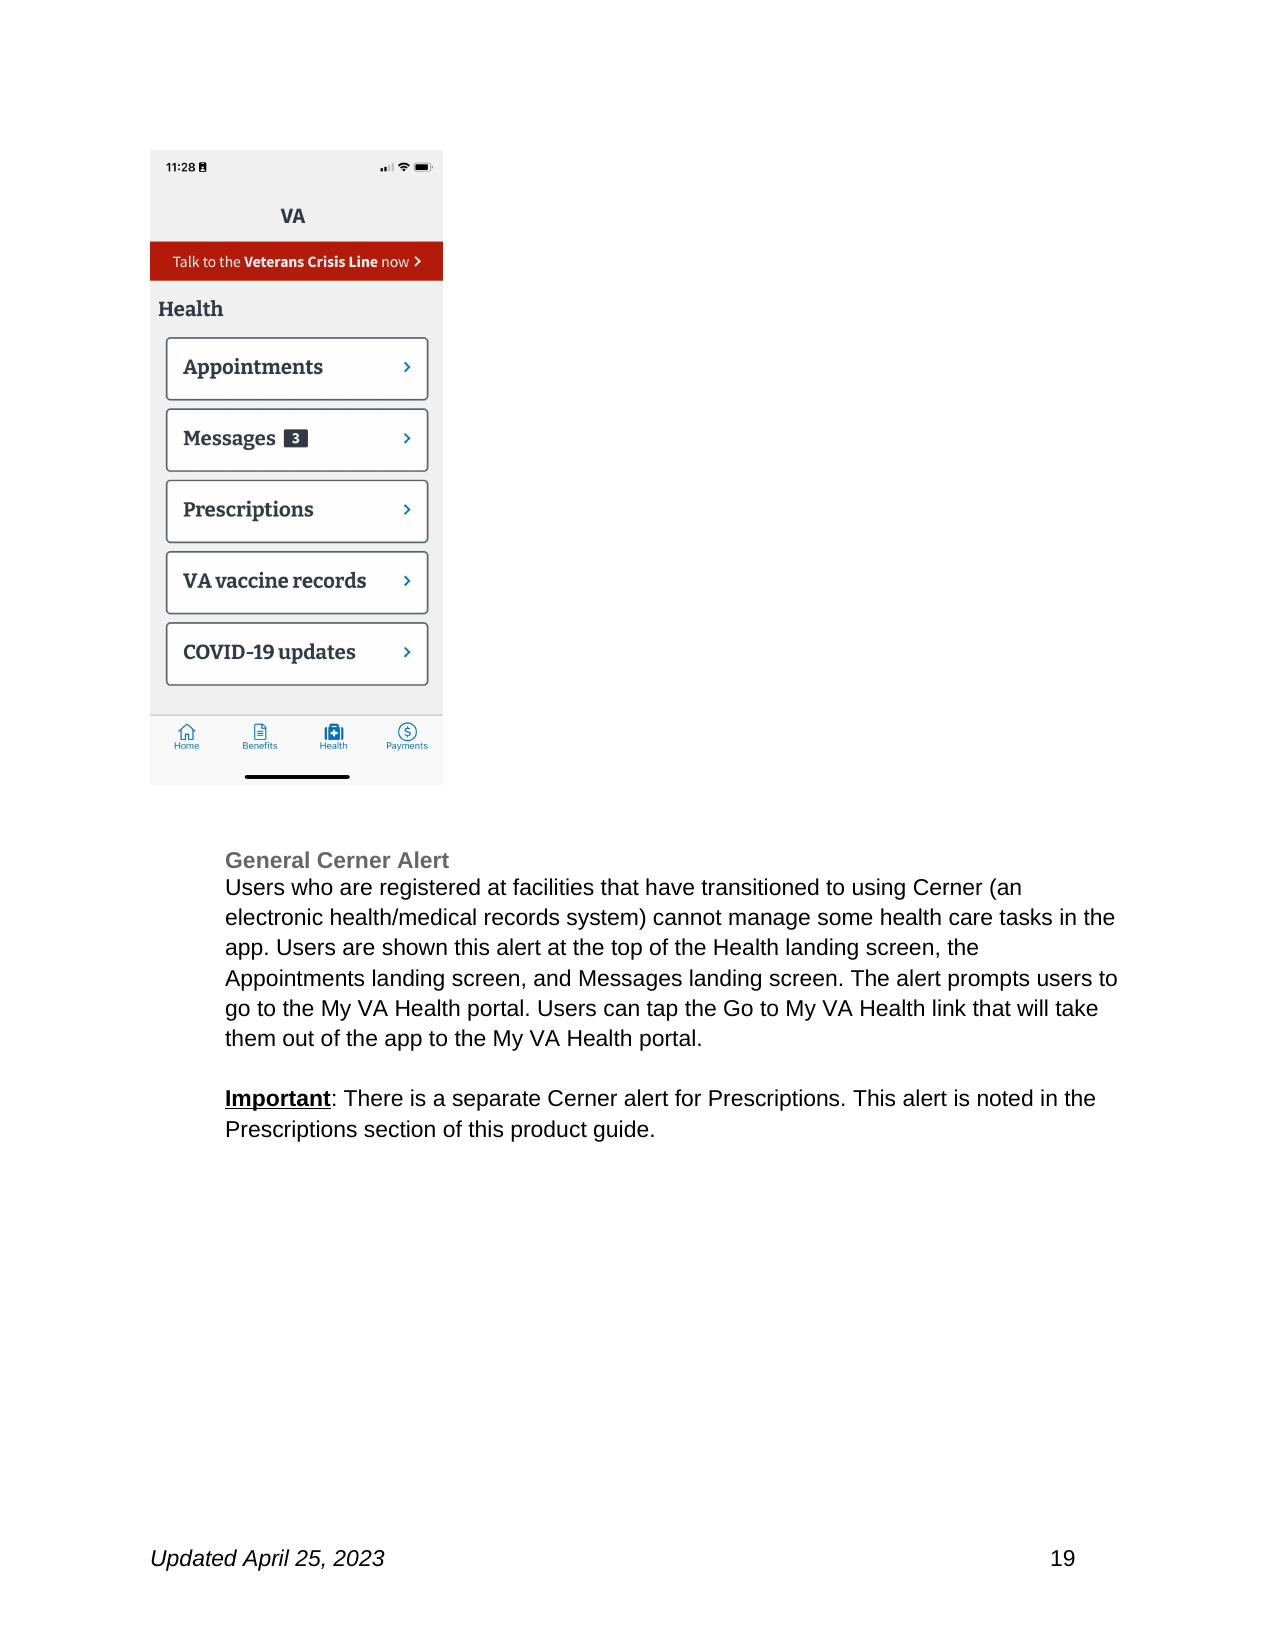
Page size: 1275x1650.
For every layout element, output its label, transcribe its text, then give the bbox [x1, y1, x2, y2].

text Important: There is a separate Cerner alert for Prescriptions. This alert is noted in the Prescriptions section of this product guide. [225, 1085, 1125, 1142]
picture [150, 150, 443, 785]
text Users who are registered at facilities that have transitioned to using Cerner (an electronic health/medical records system) cannot manage some health care tasks in the app. Users are shown this alert at the top of the Health landing screen, the Appointments landing screen, and Messages landing screen. The alert prompts users to go to the My VA Health portal. Users can tap the Go to My VA Health link that will take them out of the app to the My VA Health portal. [225, 874, 1125, 1051]
text General Cerner Alert [150, 847, 1125, 874]
